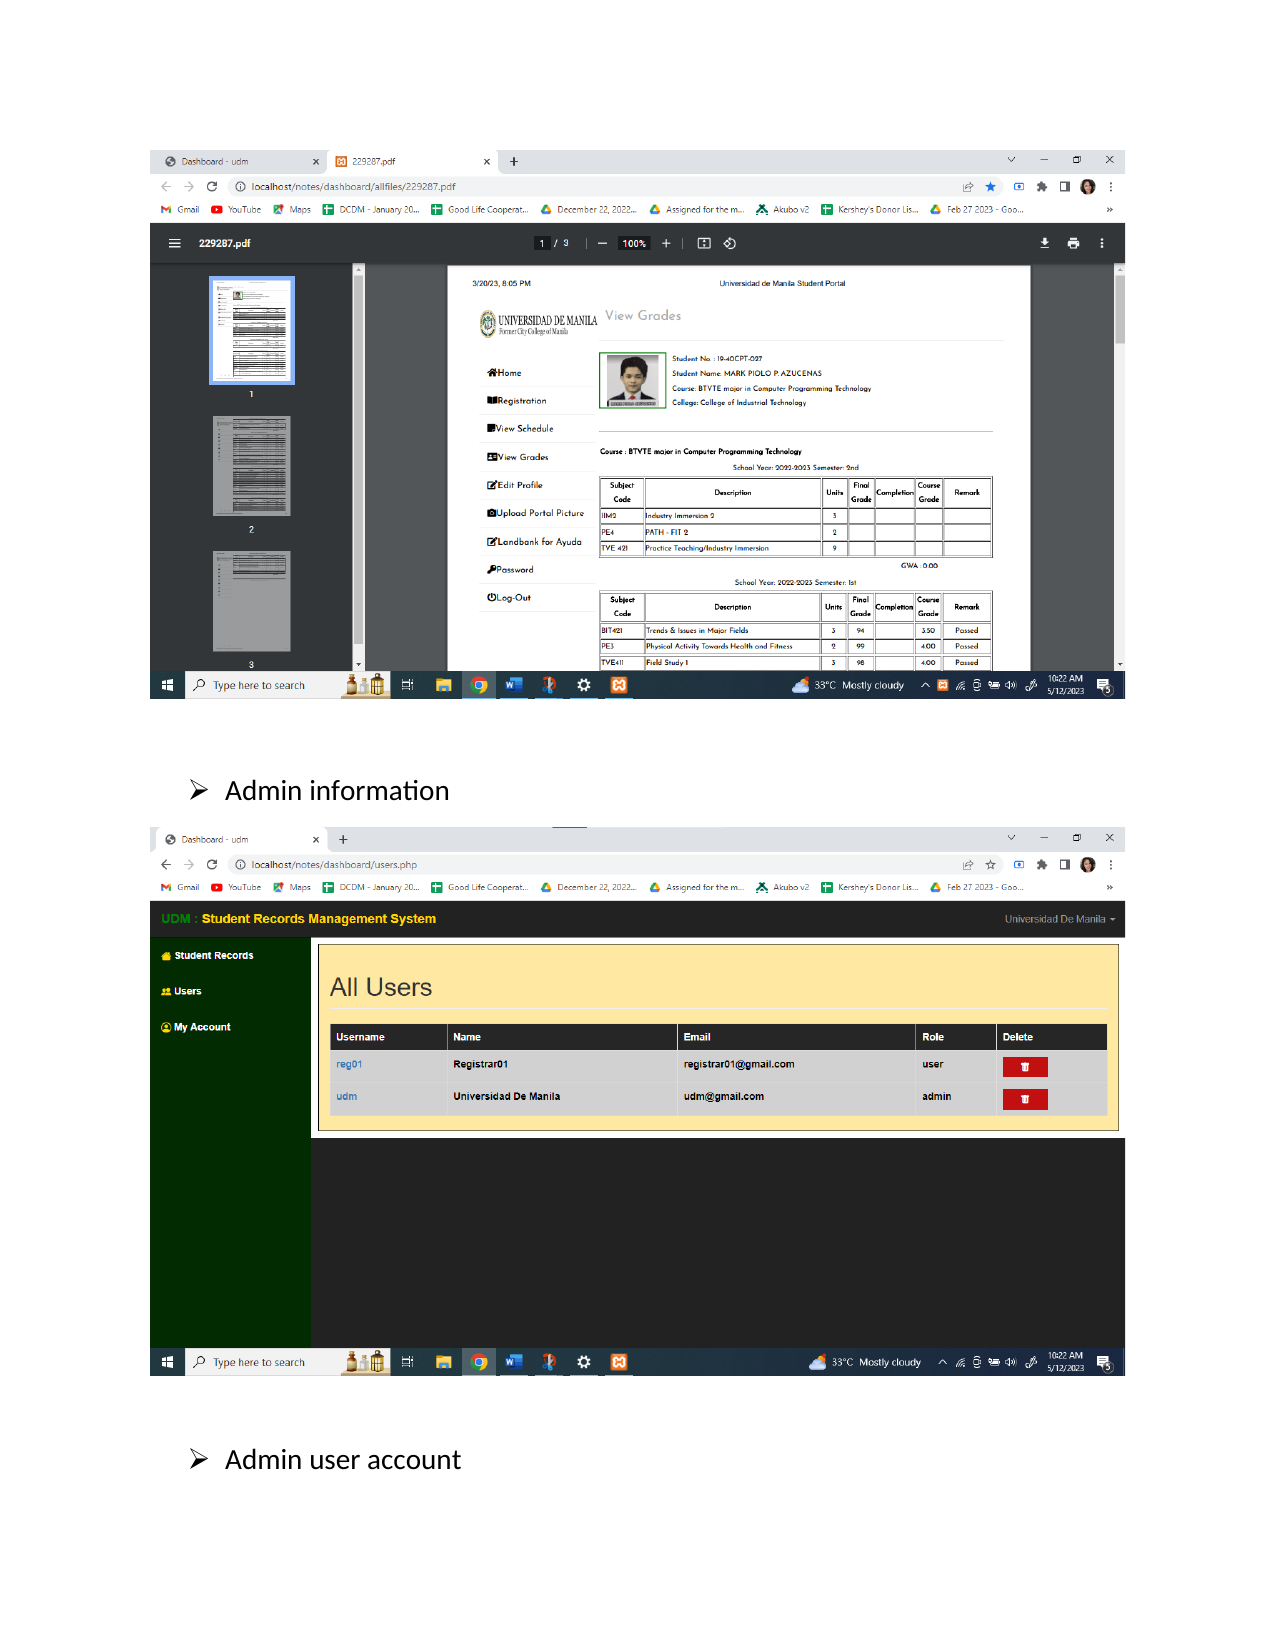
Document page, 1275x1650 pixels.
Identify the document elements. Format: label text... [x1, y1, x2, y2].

list Admin information [187, 772, 1125, 808]
picture [150, 827, 1125, 1376]
picture [150, 150, 1125, 699]
list Admin user account [187, 1441, 1125, 1477]
